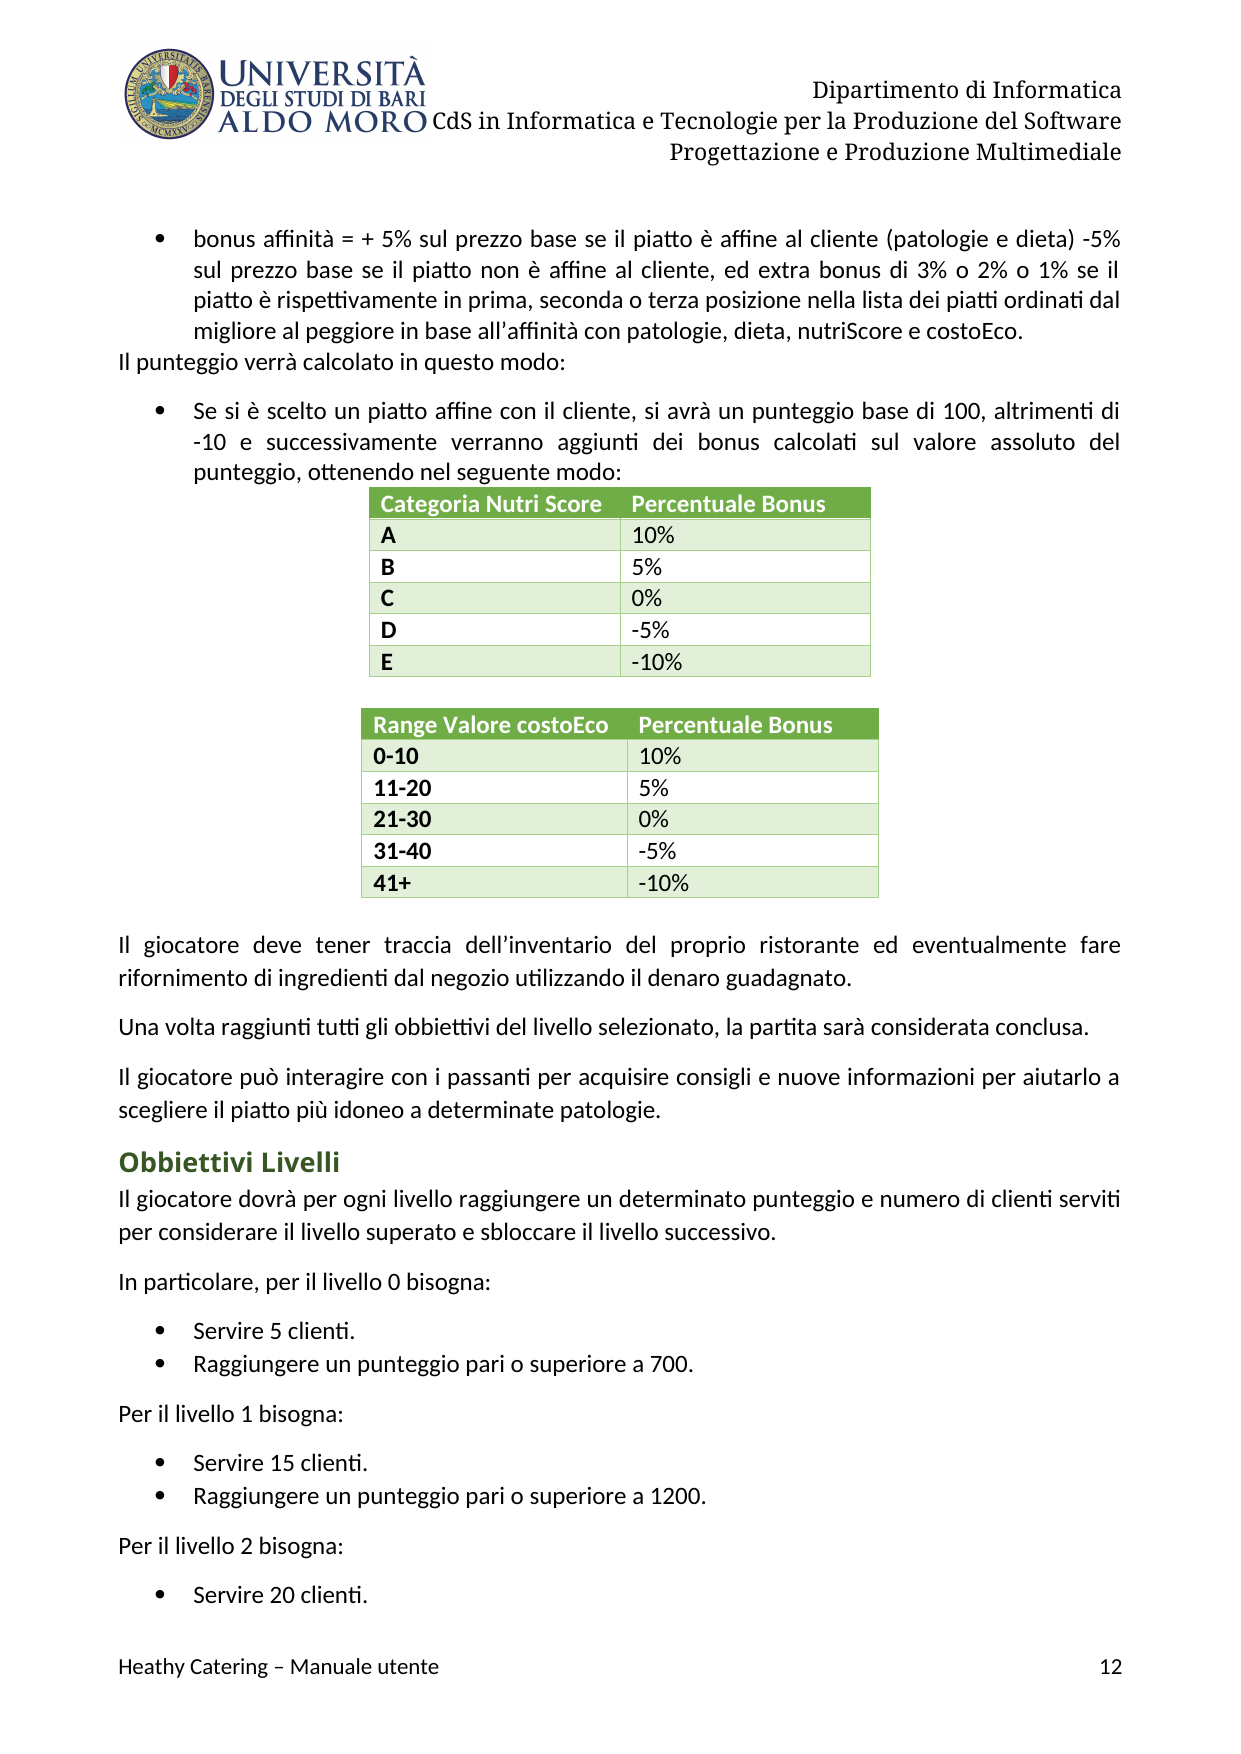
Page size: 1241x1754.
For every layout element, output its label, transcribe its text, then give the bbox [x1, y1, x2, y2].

list Raggiungere un punteggio pari o superiore a 1200. [156, 1480, 1122, 1511]
table_cell 5% [628, 772, 878, 802]
table_cell 21-30 [362, 804, 627, 834]
table_cell 0% [628, 804, 878, 834]
table_cell 5% [621, 551, 870, 582]
text Per il livello 2 bisogna: [118, 1530, 1122, 1560]
table_cell -10% [621, 646, 870, 676]
table_header Percentuale Bonus [621, 488, 870, 518]
text In particolare, per il livello 0 bisogna: [118, 1266, 1122, 1296]
table_cell -5% [621, 614, 870, 645]
text Il giocatore deve tener traccia dell’inventario del proprio ristorante ed eventualmente fare rifornimento di ingredienti dal negozio utilizzando il denaro guadagnato. [118, 929, 1122, 992]
table_cell E [370, 646, 620, 676]
list Se si è scelto un piatto affine con il cliente, si avrà un punteggio base di 100, altrimenti di -10 e successivamente verranno aggiunti dei bonus calcolati sul valore assoluto del punteggio, ottenendo nel seguente modo: [156, 395, 1122, 487]
list bonus affinità = + 5% sul prezzo base se il piatto è affine al cliente (patologie e dieta) -5% sul prezzo base se il piatto non è affine al cliente, ed extra bonus di 3% o 2% o 1% se il piatto è rispettivamente in prima, seconda o terza posizione nella lista dei piatti ordinati dal migliore al peggiore in base all’affinità con patologie, dieta, nutriScore e costoEco. [156, 224, 1122, 346]
table_cell 11-20 [362, 772, 627, 802]
picture [118, 41, 433, 147]
table_cell -10% [628, 867, 878, 897]
table_cell C [370, 583, 620, 613]
text Per il livello 1 bisogna: [118, 1398, 1122, 1428]
table_header Categoria Nutri Score [370, 488, 620, 518]
table_header Range Valore costoEco [362, 709, 627, 739]
text Il giocatore dovrà per ogni livello raggiungere un determinato punteggio e numero di clienti serviti per considerare il livello superato e sbloccare il livello successivo. [118, 1183, 1122, 1247]
subtitle Obbiettivi Livelli [118, 1143, 1122, 1180]
table_header Percentuale Bonus [628, 709, 878, 739]
table_cell 0% [621, 583, 870, 613]
list Raggiungere un punteggio pari o superiore a 700. [156, 1348, 1122, 1379]
text Il punteggio verrà calcolato in questo modo: [118, 346, 1122, 376]
list Servire 15 clienti. [156, 1447, 1122, 1478]
table_cell 10% [628, 740, 878, 771]
table_cell B [370, 551, 620, 582]
table_cell 41+ [362, 867, 627, 897]
table_cell 0-10 [362, 740, 627, 771]
table_cell D [370, 614, 620, 645]
table_cell A [370, 520, 620, 550]
list Servire 5 clienti. [156, 1315, 1122, 1346]
table_cell -5% [628, 835, 878, 866]
table_cell 31-40 [362, 835, 627, 866]
text Una volta raggiunti tutti gli obbiettivi del livello selezionato, la partita sarà considerata conclusa. [118, 1011, 1122, 1042]
table_cell 10% [621, 520, 870, 550]
list Servire 20 clienti. [156, 1579, 1122, 1610]
text Il giocatore può interagire con i passanti per acquisire consigli e nuove informazioni per aiutarlo a scegliere il piatto più idoneo a determinate patologie. [118, 1061, 1122, 1124]
